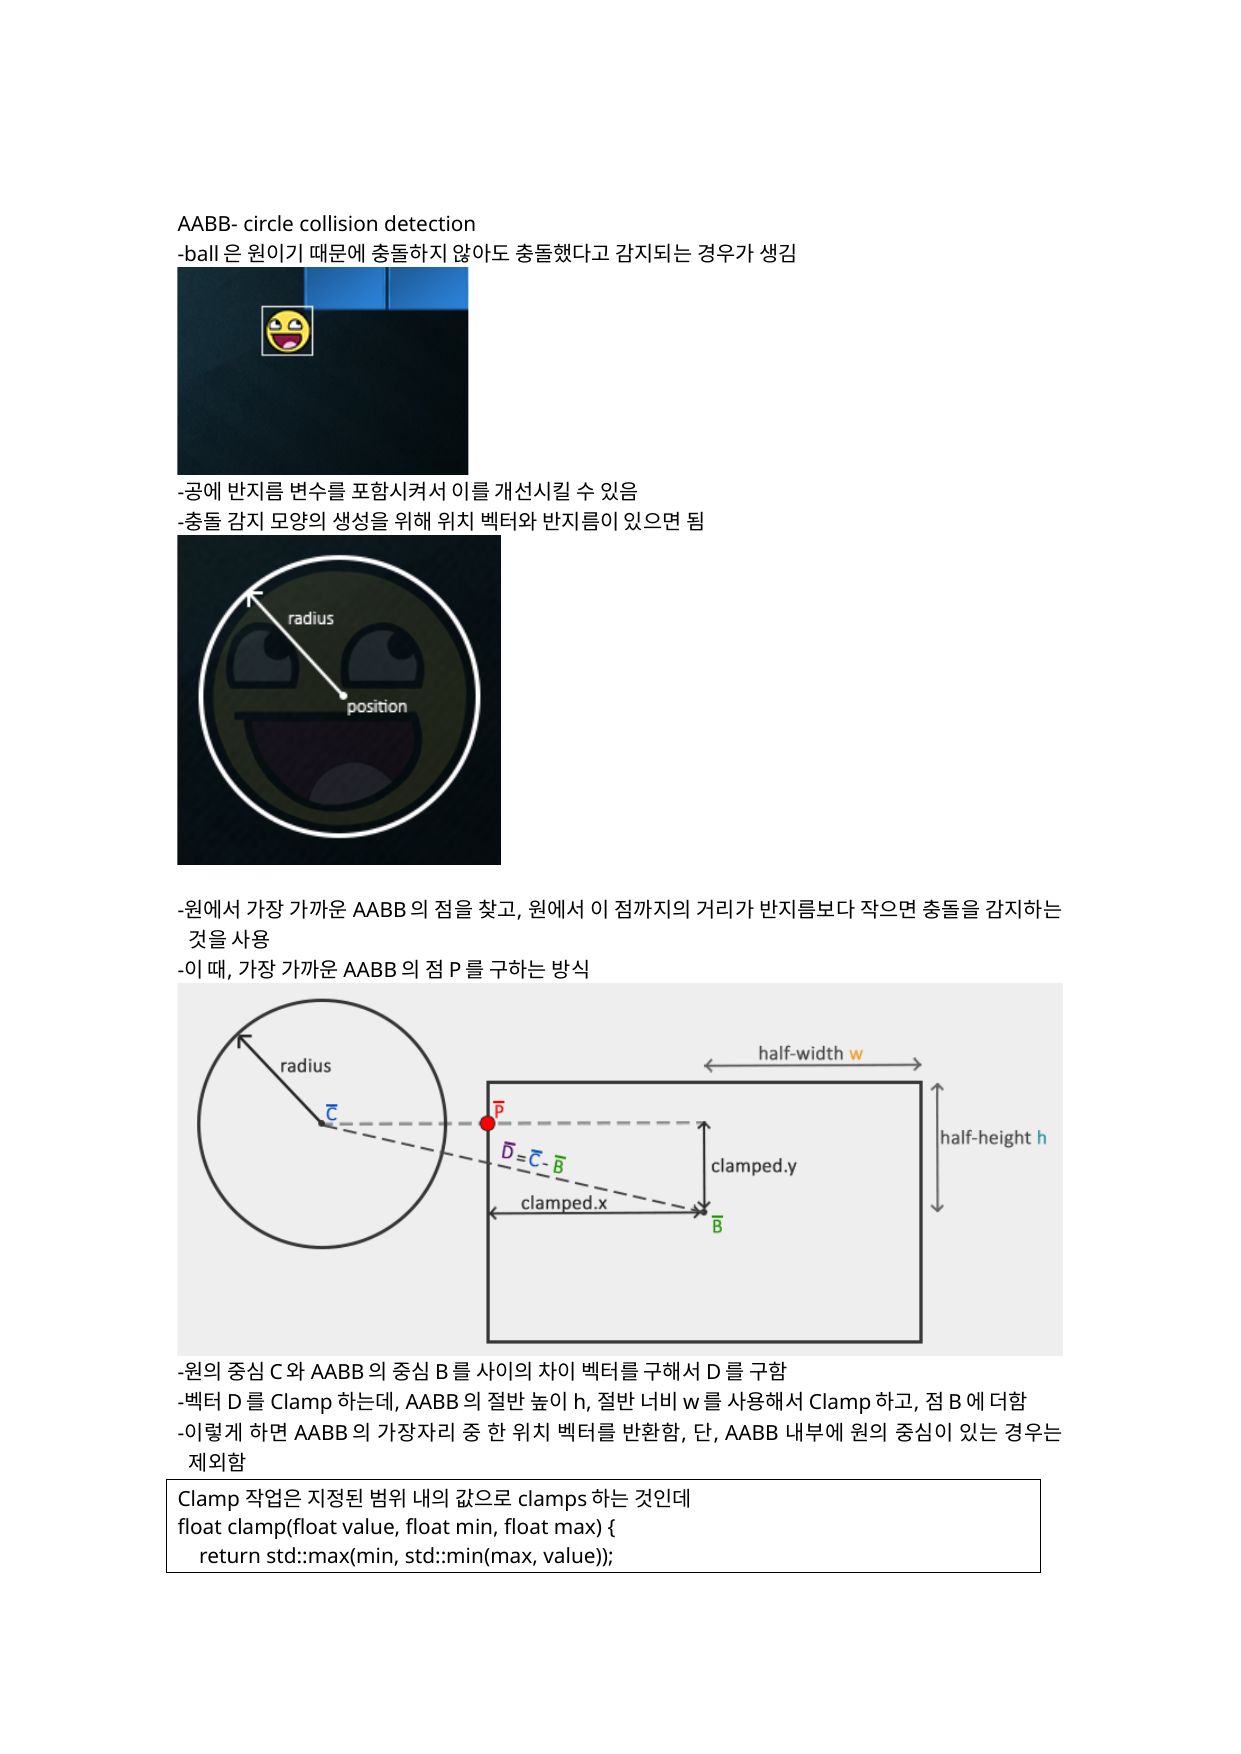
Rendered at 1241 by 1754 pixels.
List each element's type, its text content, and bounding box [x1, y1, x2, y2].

text -이 때, 가장 가까운 AABB의 점 P를 구하는 방식 [177, 953, 1063, 983]
picture [177, 267, 469, 475]
text AABB- circle collision detection [169, 207, 1071, 237]
text -원의 중심C와 AABB의 중심B를 사이의 차이 벡터를 구해서 D를 구함 [177, 1356, 1063, 1386]
text -원에서 가장 가까운 AABB의 점을 찾고, 원에서 이 점까지의 거리가 반지름보다 작으면 충돌을 감지하는 것을 사용 [177, 893, 1063, 953]
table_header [167, 1480, 1040, 1572]
picture [177, 535, 501, 865]
text -충돌 감지 모양의 생성을 위해 위치 벡터와 반지름이 있으면 됨 [177, 505, 1063, 536]
picture [177, 983, 1063, 1356]
text -벡터 D를 Clamp하는데, AABB의 절반 높이 h, 절반 너비 w를 사용해서 Clamp하고, 점B에 더함 [177, 1386, 1063, 1416]
text -이렇게 하면 AABB의 가장자리 중 한 위치 벡터를 반환함, 단, AABB 내부에 원의 중심이 있는 경우는 제외함 [169, 1416, 1071, 1478]
text -ball은 원이기 때문에 충돌하지 않아도 충돌했다고 감지되는 경우가 생김 [177, 237, 1063, 267]
